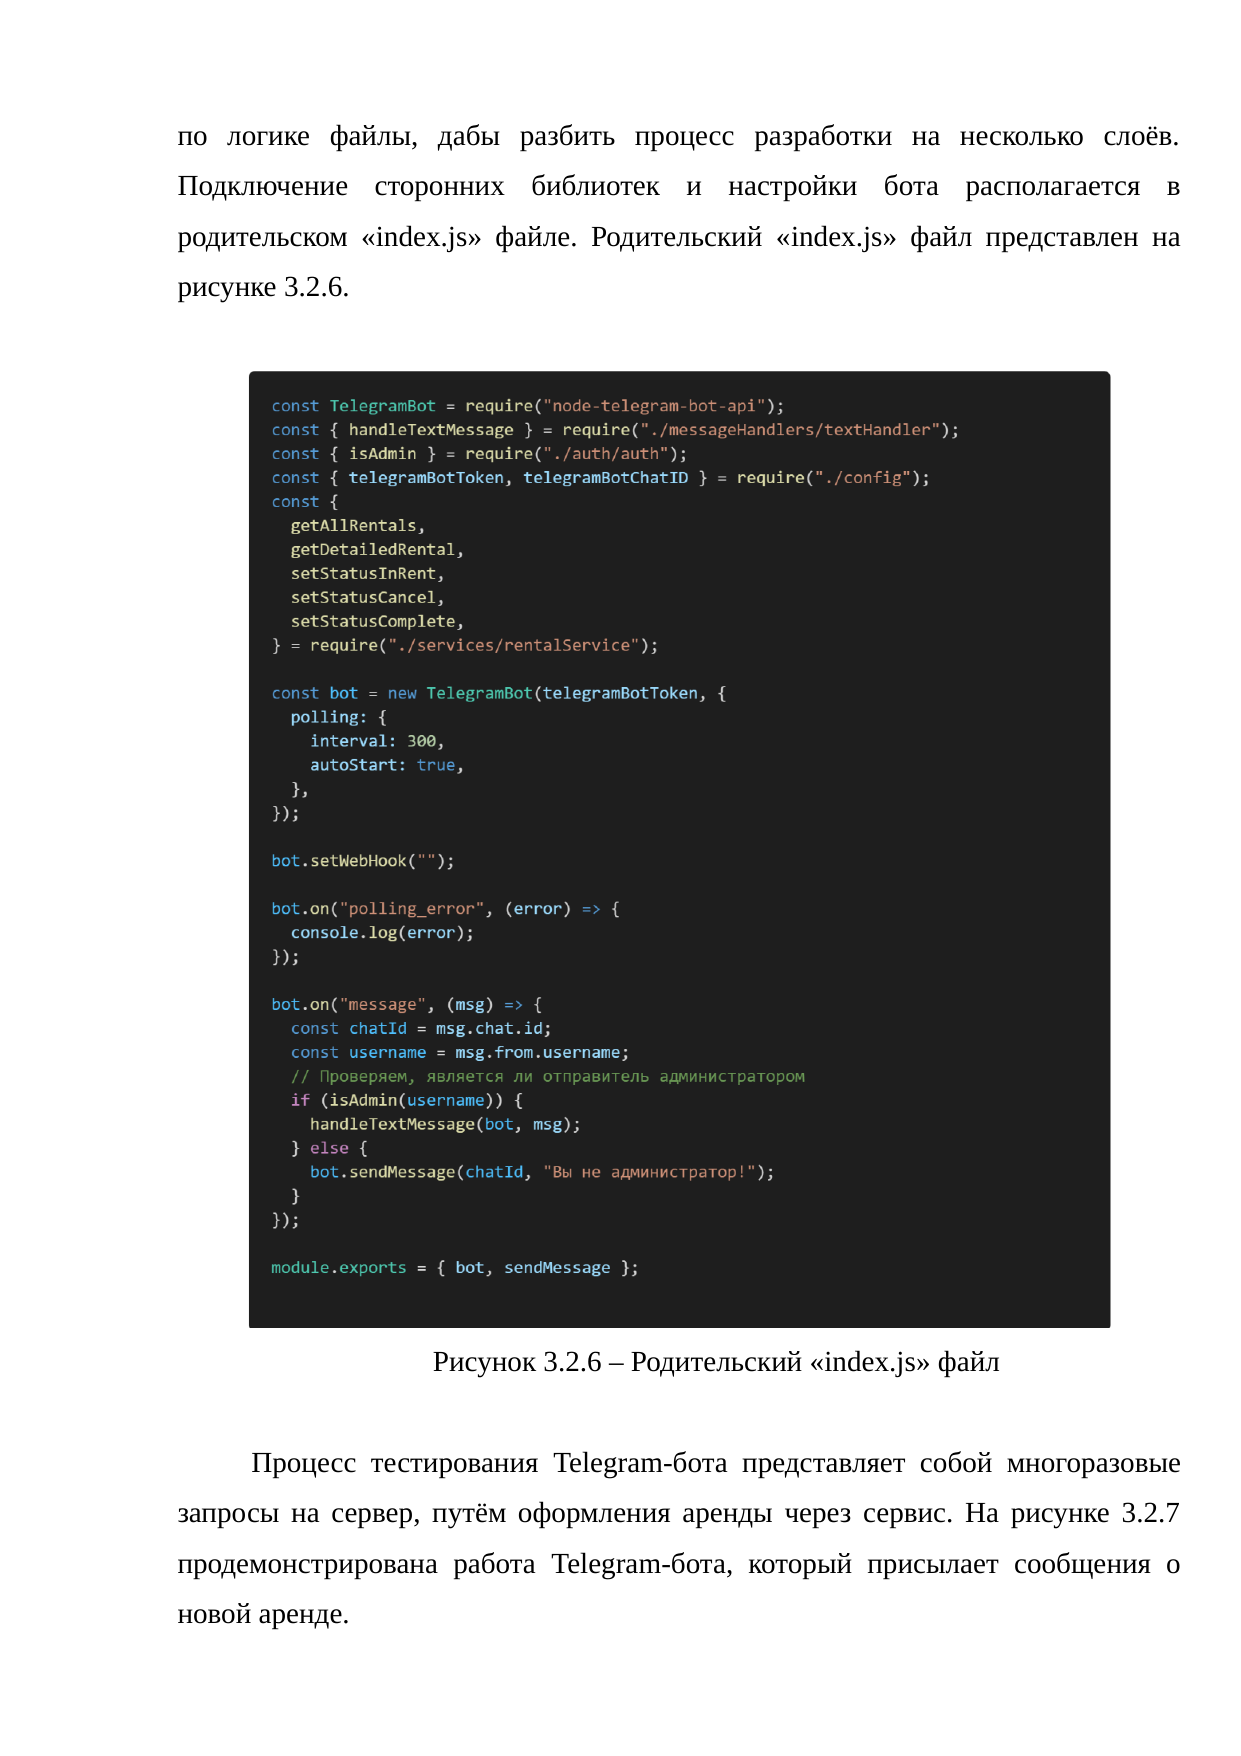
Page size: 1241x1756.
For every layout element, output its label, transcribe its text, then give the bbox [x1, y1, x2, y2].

picture [244, 369, 1114, 1328]
text Процесс тестирования Telegram-бота представляет собой многоразовые запросы на сервер, путём оформления аренды через сервис. На рисунке 3.2.7 продемонстрирована работа Telegram-бота, который присылает сообщения о новой аренде. [177, 1445, 1181, 1629]
text Рисунок 3.2.6 – Родительский «index.js» файл [177, 1344, 1181, 1378]
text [177, 118, 1181, 303]
